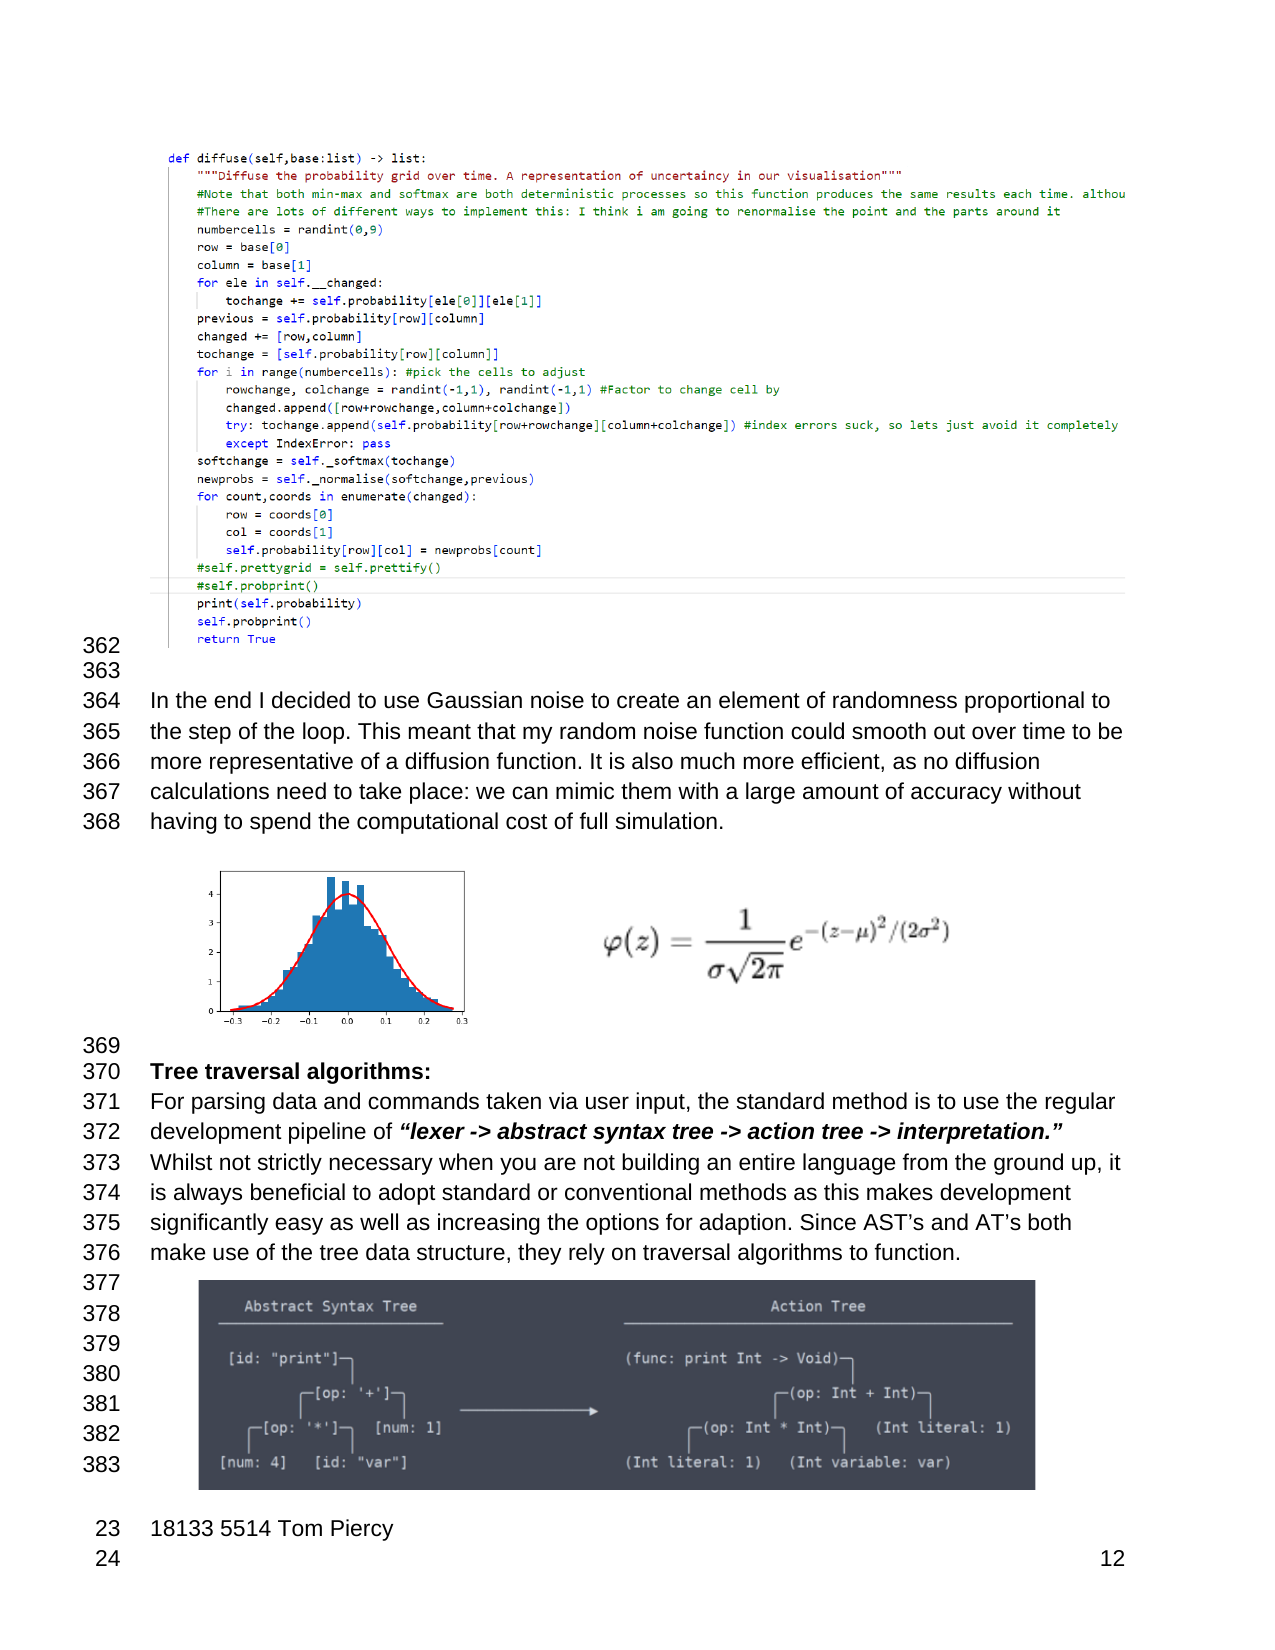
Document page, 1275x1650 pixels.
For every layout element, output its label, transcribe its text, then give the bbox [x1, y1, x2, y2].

picture [150, 838, 498, 1054]
text For parsing data and commands taken via user input, the standard method is to use the regular development pipeline of “lexer -> abstract syntax tree -> action tree -> interpretation.” Whilst not strictly necessary when you are not building an entire language from the ground up, it is always beneficial to adopt standard or conventional methods as this makes development significantly easy as well as increasing the options for adaption. Since AST’s and AT’s both make use of the tree data structure, they rely on traversal algorithms to function. [150, 1088, 1125, 1265]
text In the end I decided to use Gaussian noise to create an element of randomness proportional to the step of the loop. This meant that my random noise function could smooth out over time to be more representative of a diffusion function. It is also much more efficient, as no diffusion calculations need to take place: we can mimic them with a large amount of accuracy without having to spend the computational cost of full simulation. [150, 687, 1125, 835]
text Tree traversal algorithms: [150, 1058, 1125, 1084]
picture [198, 1280, 1036, 1490]
picture [150, 150, 1125, 654]
picture [603, 906, 950, 985]
